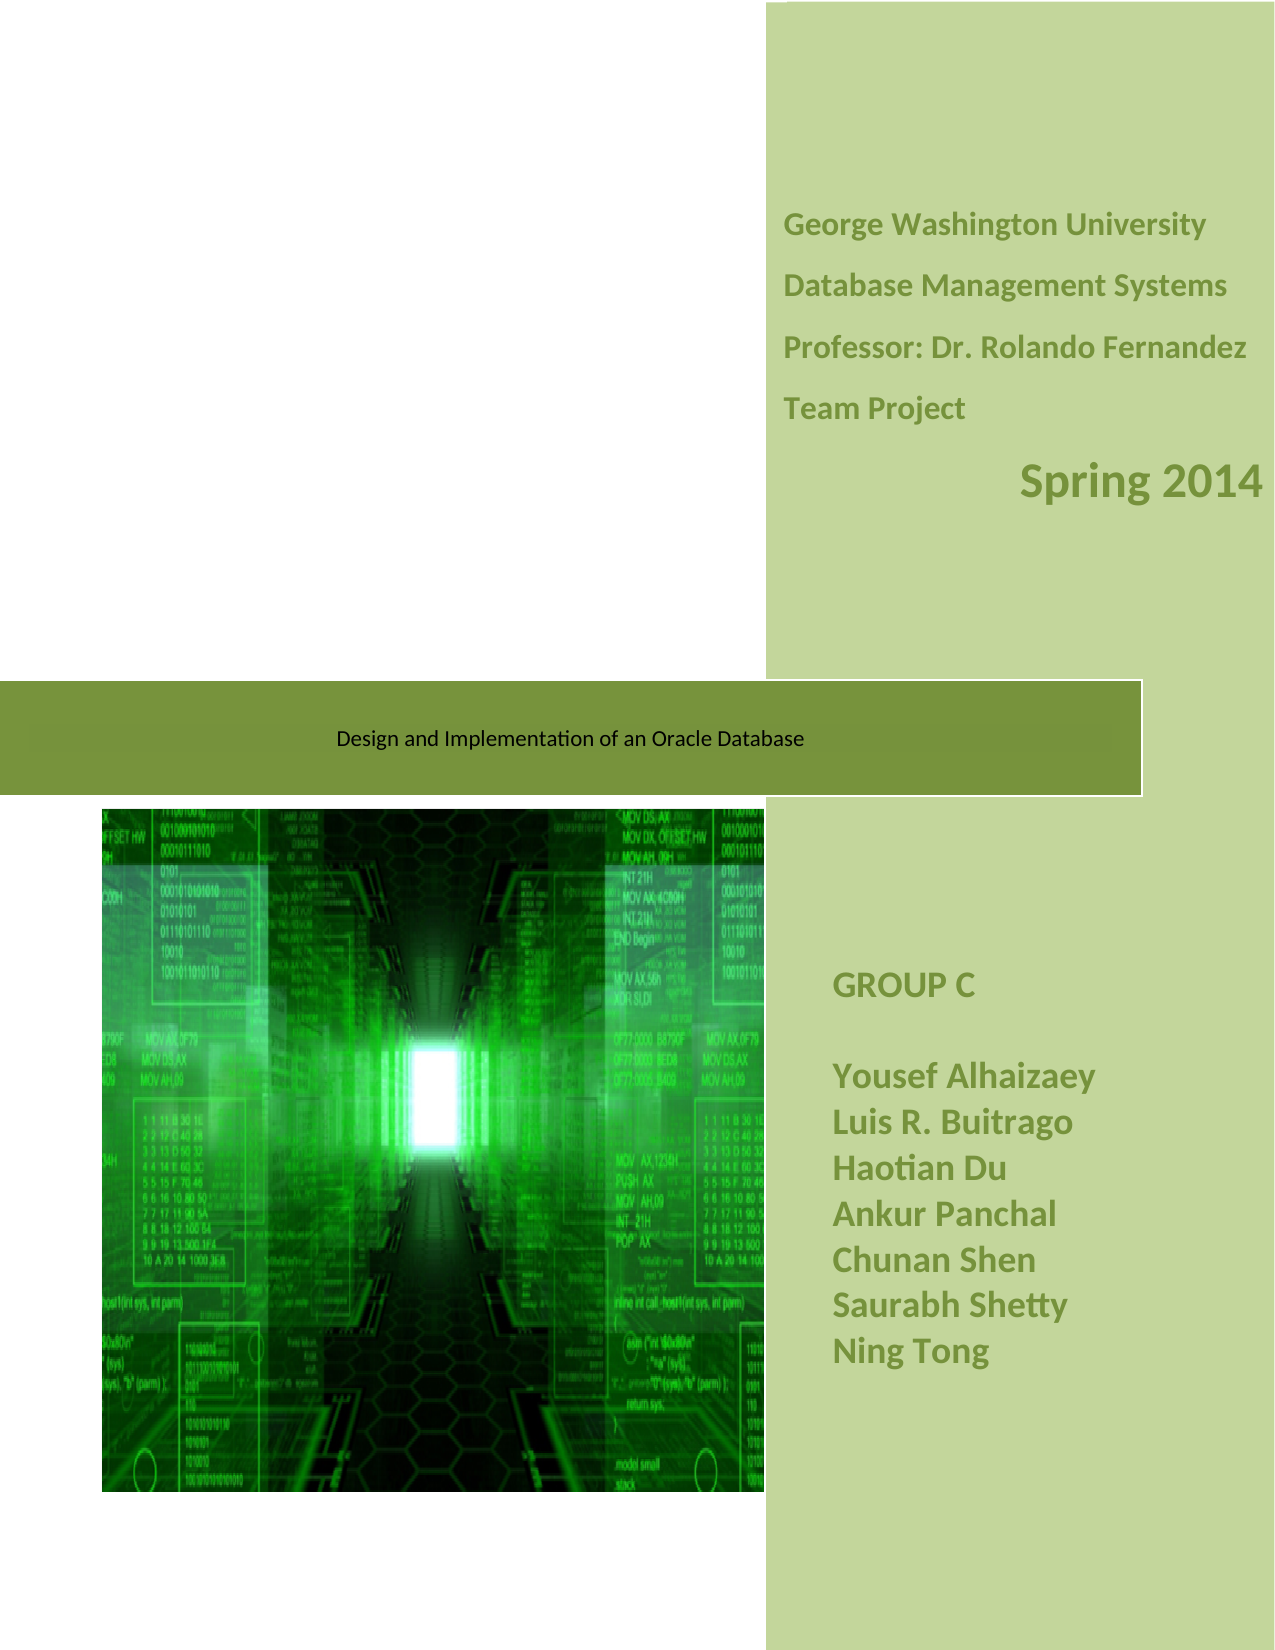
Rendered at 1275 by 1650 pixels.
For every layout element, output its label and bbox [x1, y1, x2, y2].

picture [101, 808, 764, 1492]
